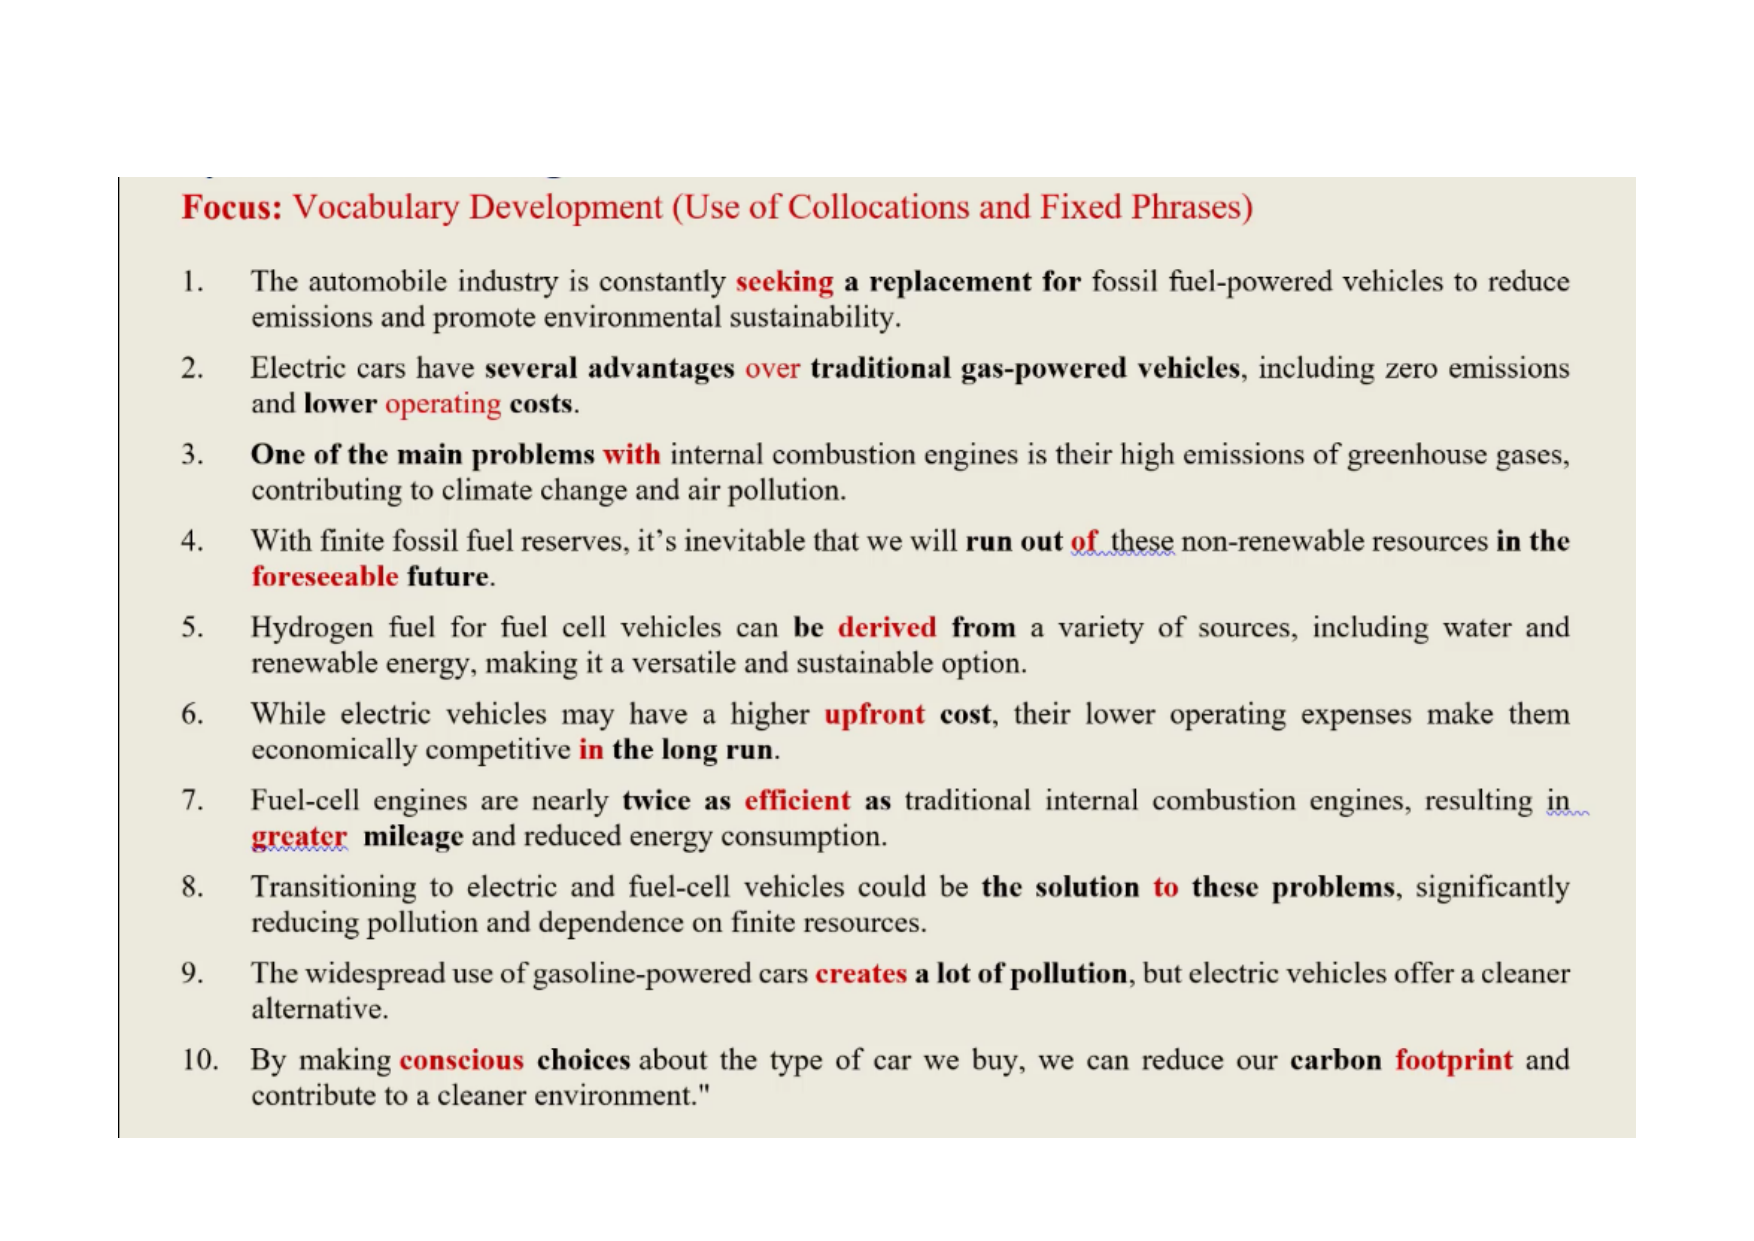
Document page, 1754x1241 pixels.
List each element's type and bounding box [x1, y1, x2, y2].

picture [118, 177, 1636, 1138]
